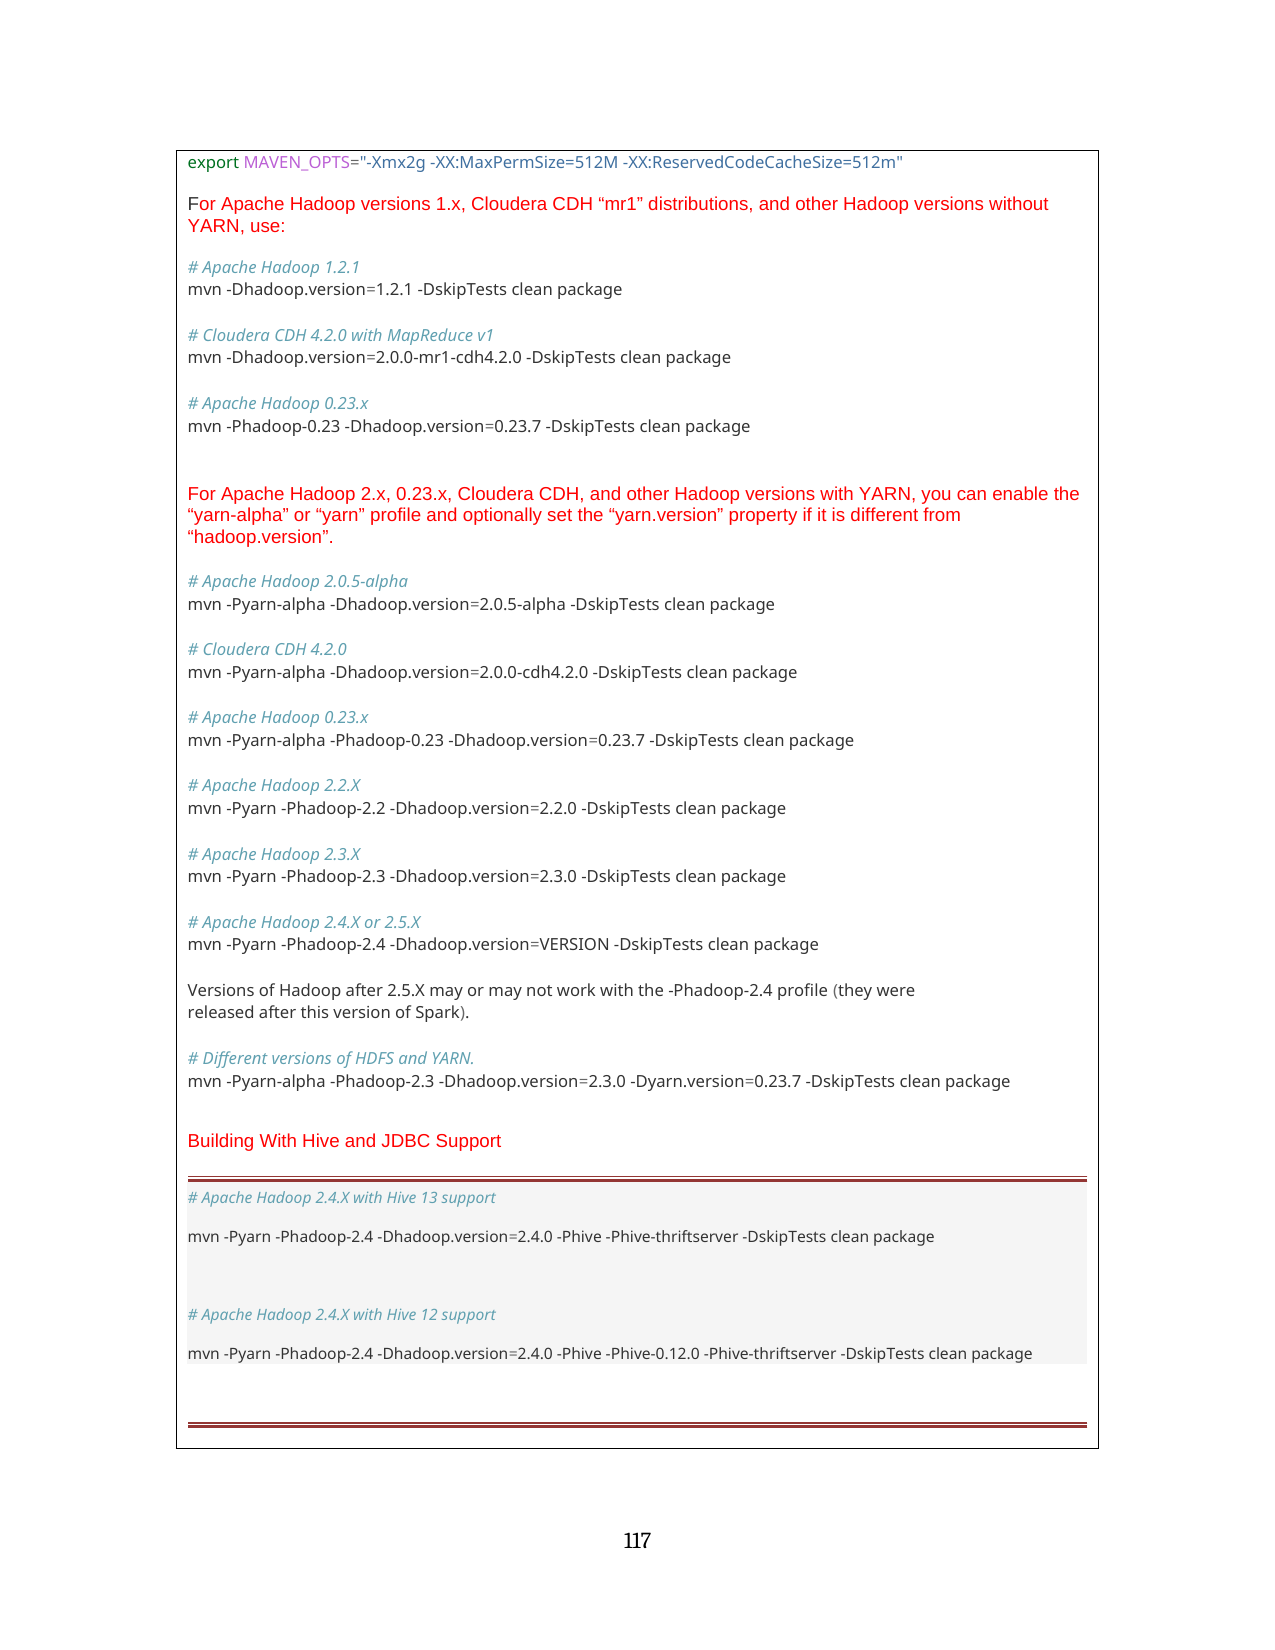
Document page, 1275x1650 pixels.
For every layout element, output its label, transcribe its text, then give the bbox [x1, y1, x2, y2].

table_header export MAVEN_OPTS="-Xmx2g -XX:MaxPermSize=512M -XX:ReservedCodeCacheSize=512m" For Apache Hadoop versions 1.x, Cloudera CDH “mr1” distributions, and other Hadoop versions without YARN, use: # Apache Hadoop 1.2.1 mvn -Dhadoop.version=1.2.1 -DskipTests clean package # Cloudera CDH 4.2.0 with MapReduce v1 mvn -Dhadoop.version=2.0.0-mr1-cdh4.2.0 -DskipTests clean package # Apache Hadoop 0.23.x mvn -Phadoop-0.23 -Dhadoop.version=0.23.7 -DskipTests clean package For Apache Hadoop 2.x, 0.23.x, Cloudera CDH, and other Hadoop versions with YARN, you can enable the “yarn-alpha” or “yarn” profile and optionally set the “yarn.version” property if it is different from “hadoop.version”. # Apache Hadoop 2.0.5-alpha mvn -Pyarn-alpha -Dhadoop.version=2.0.5-alpha -DskipTests clean package # Cloudera CDH 4.2.0 mvn -Pyarn-alpha -Dhadoop.version=2.0.0-cdh4.2.0 -DskipTests clean package # Apache Hadoop 0.23.x mvn -Pyarn-alpha -Phadoop-0.23 -Dhadoop.version=0.23.7 -DskipTests clean package # Apache Hadoop 2.2.X mvn -Pyarn -Phadoop-2.2 -Dhadoop.version=2.2.0 -DskipTests clean package # Apache Hadoop 2.3.X mvn -Pyarn -Phadoop-2.3 -Dhadoop.version=2.3.0 -DskipTests clean package # Apache Hadoop 2.4.X or 2.5.X mvn -Pyarn -Phadoop-2.4 -Dhadoop.version=VERSION -DskipTests clean package Versions of Hadoop after 2.5.X may or may not work with the -Phadoop-2.4 profile (they were released after this version of Spark). # Different versions of HDFS and YARN. mvn -Pyarn-alpha -Phadoop-2.3 -Dhadoop.version=2.3.0 -Dyarn.version=0.23.7 -DskipTests clean package Building With Hive and JDBC Support # Apache Hadoop 2.4.X with Hive 13 support mvn -Pyarn -Phadoop-2.4 -Dhadoop.version=2.4.0 -Phive -Phive-thriftserver -DskipTests clean package # Apache Hadoop 2.4.X with Hive 12 support mvn -Pyarn -Phadoop-2.4 -Dhadoop.version=2.4.0 -Phive -Phive-0.12.0 -Phive-thriftserver -DskipTests clean package [177, 151, 1098, 1448]
